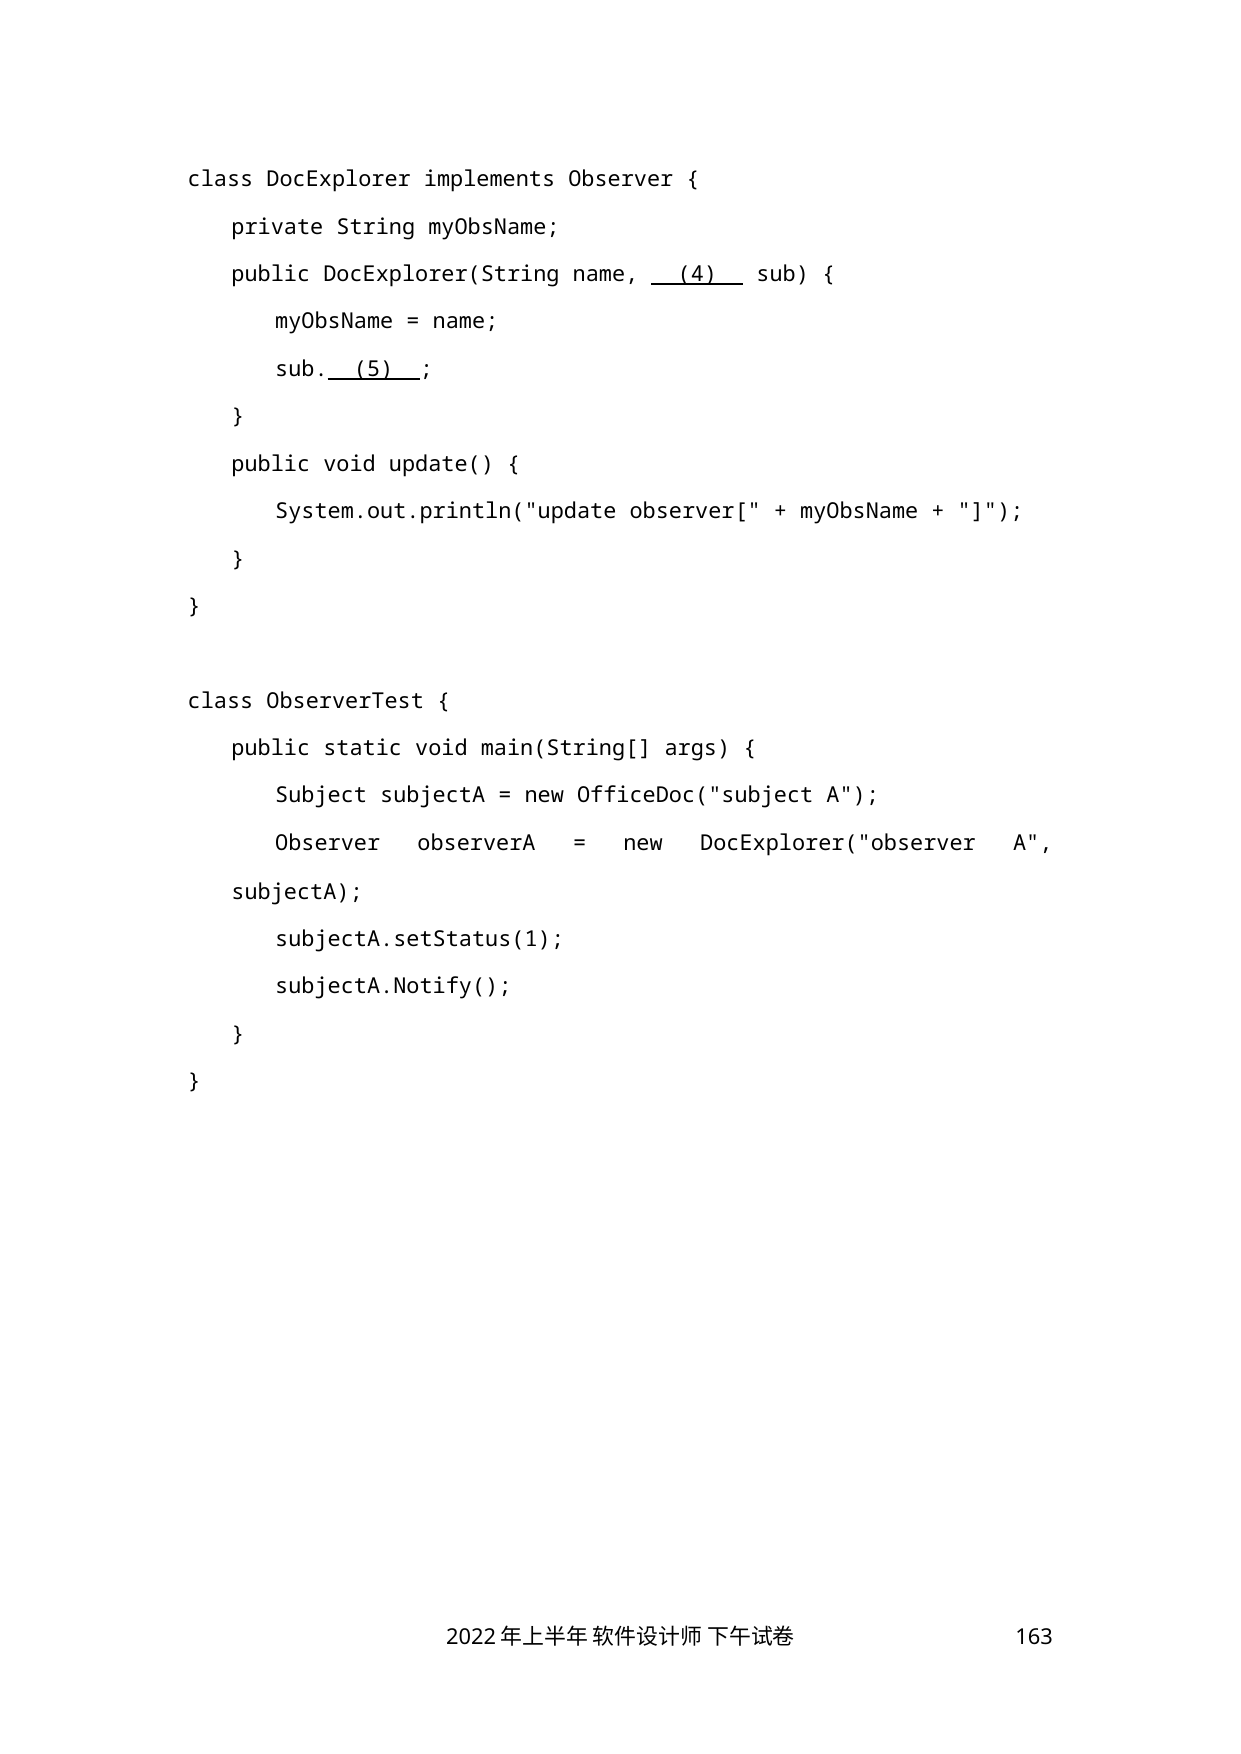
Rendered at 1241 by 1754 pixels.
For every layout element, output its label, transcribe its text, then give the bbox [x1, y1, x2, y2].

text myObsName = name; [231, 304, 1053, 337]
text } [187, 399, 1053, 431]
text Observer observerA = new DocExplorer("observer A", subjectA); [231, 826, 1053, 907]
text } [187, 1064, 1053, 1096]
text } [187, 541, 1053, 574]
text sub. (5) ; [231, 352, 1053, 384]
text } [187, 1016, 1053, 1049]
text Subject subjectA = new OfficeDoc("subject A"); [231, 778, 1053, 811]
text class ObserverTest { [187, 683, 1053, 716]
text public DocExplorer(String name, (4) sub) { [187, 257, 1053, 289]
text } [187, 588, 1053, 621]
text System.out.println("update observer[" + myObsName + "]"); [231, 494, 1053, 526]
text subjectA.Notify(); [231, 969, 1053, 1002]
text public void update() { [187, 446, 1053, 479]
text public static void main(String[] args) { [187, 731, 1053, 763]
text subjectA.setStatus(1); [231, 922, 1053, 954]
text class DocExplorer implements Observer { [187, 162, 1053, 194]
text private String myObsName; [187, 209, 1053, 242]
